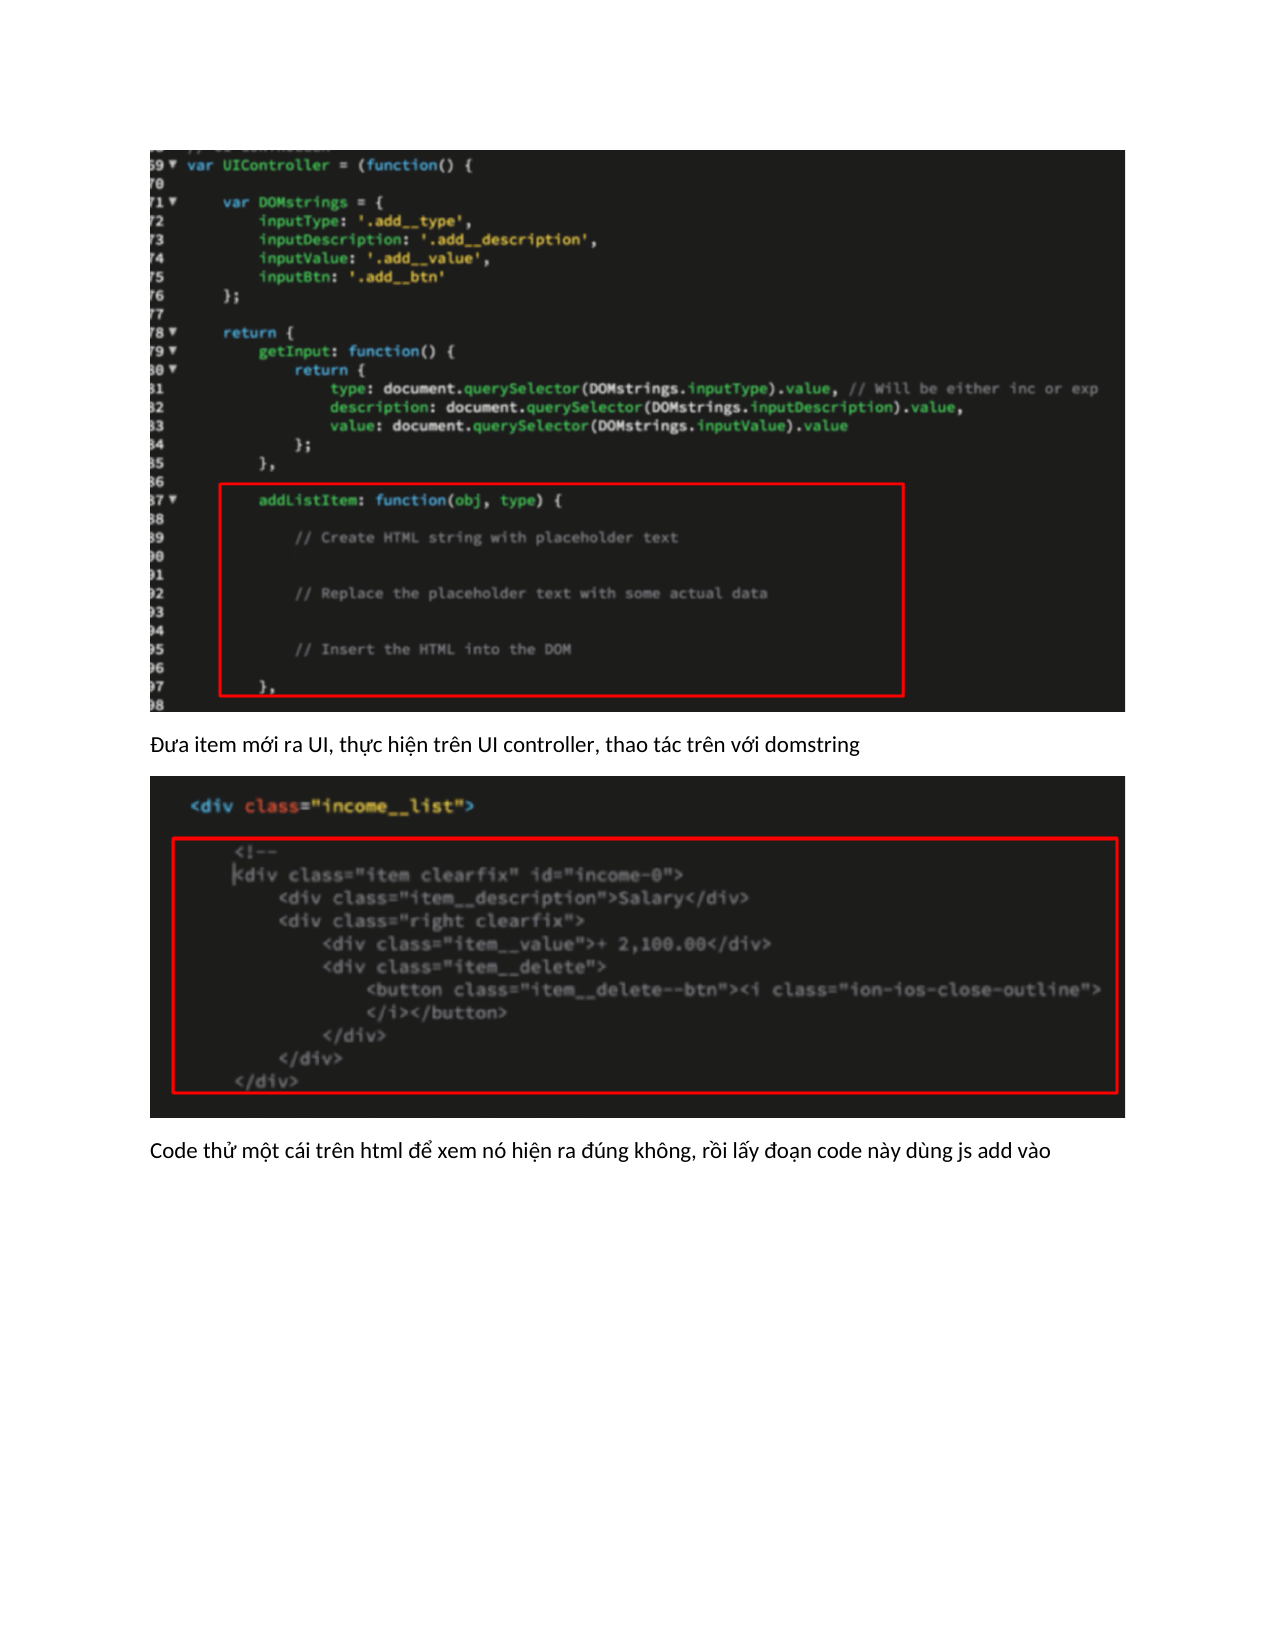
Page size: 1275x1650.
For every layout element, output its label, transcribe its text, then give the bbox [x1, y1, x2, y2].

text Đưa item mới ra UI, thực hiện trên UI controller, thao tác trên với domstring [150, 730, 1125, 758]
text Code thử một cái trên html để xem nó hiện ra đúng không, rồi lấy đoạn code này dùng js add vào [150, 1136, 1125, 1164]
picture [150, 150, 1125, 712]
picture [150, 776, 1125, 1118]
